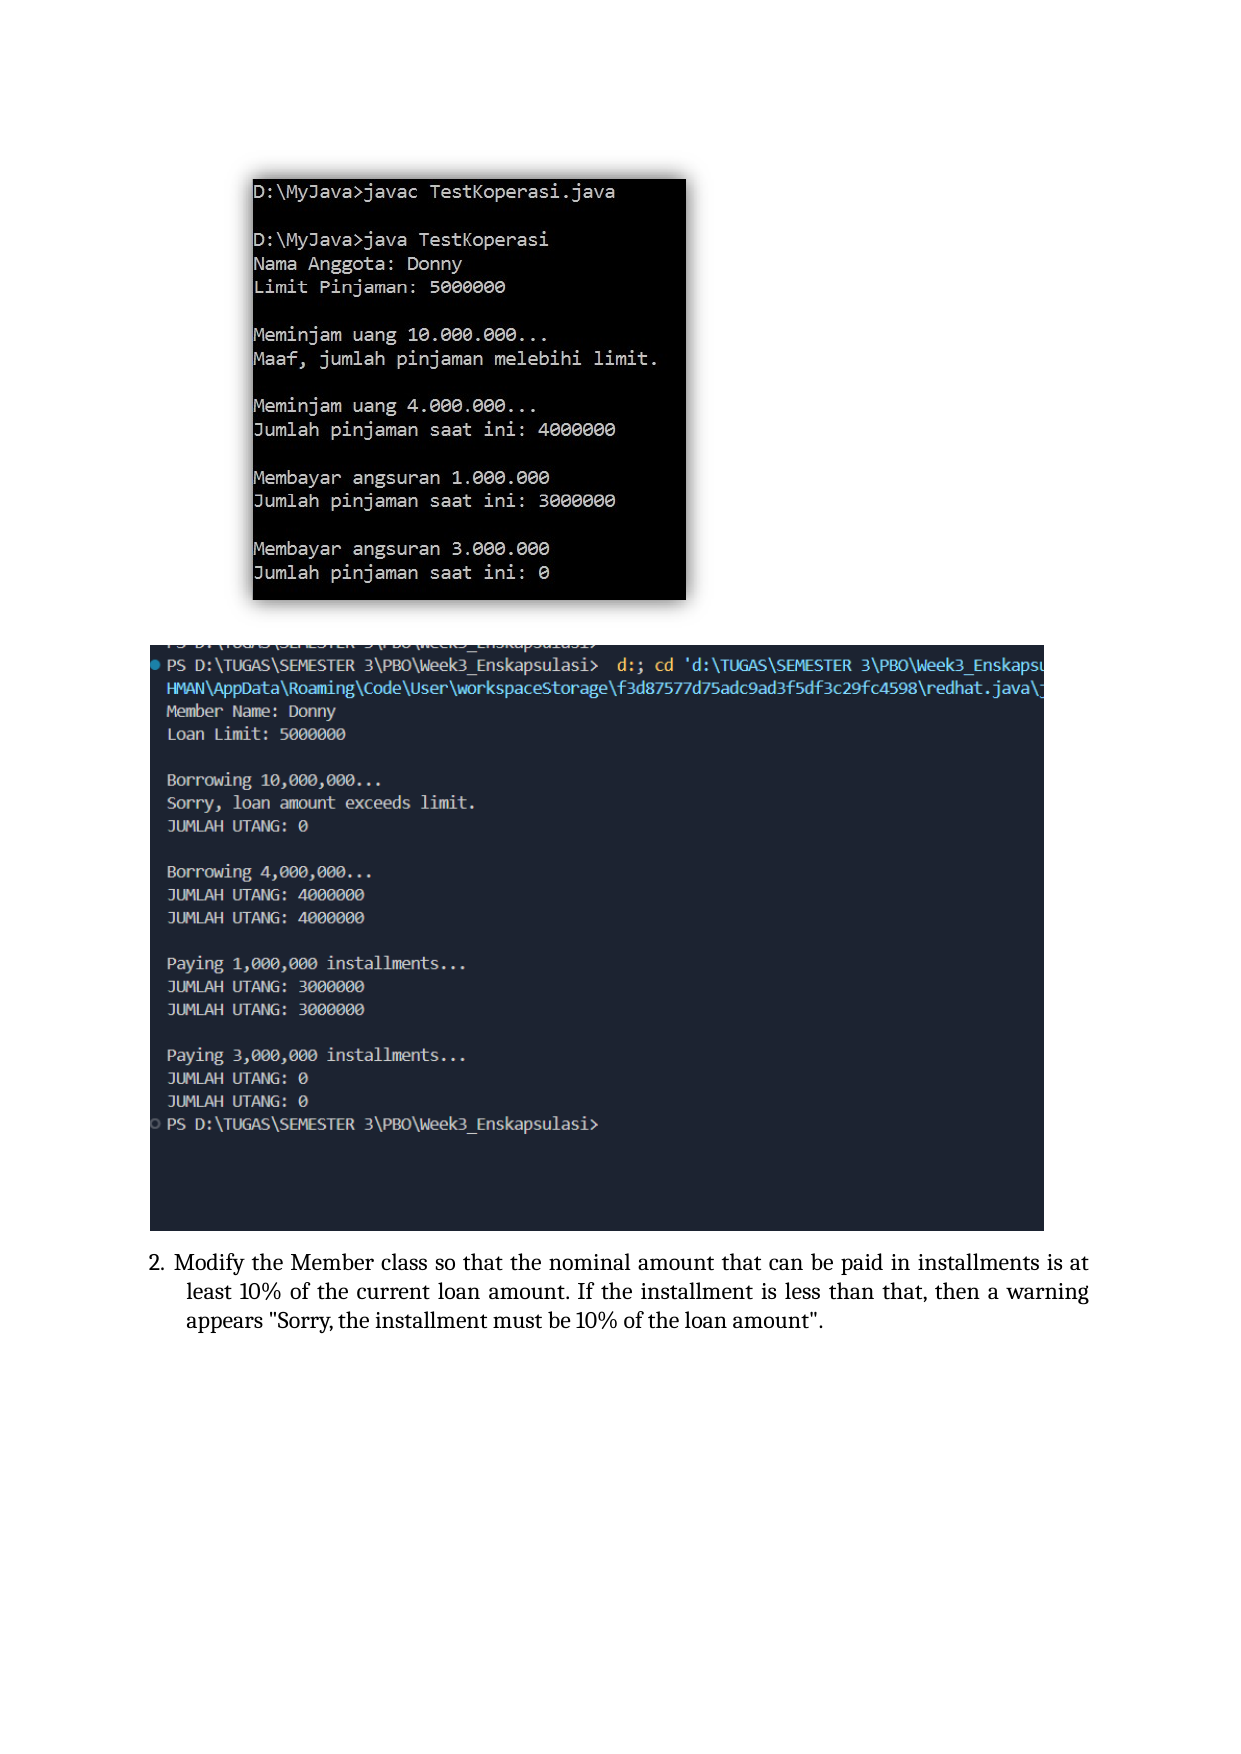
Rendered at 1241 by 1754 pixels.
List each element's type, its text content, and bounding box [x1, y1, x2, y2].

picture [223, 149, 714, 628]
text 2. Modify the Member class so that the nominal amount that can be paid in installments is at least 10% of the current loan amount. If the installment is less than that, then a warning appears "Sorry, the installment must be 10% of the loan amount". [149, 1249, 1091, 1334]
picture [150, 645, 1044, 1231]
